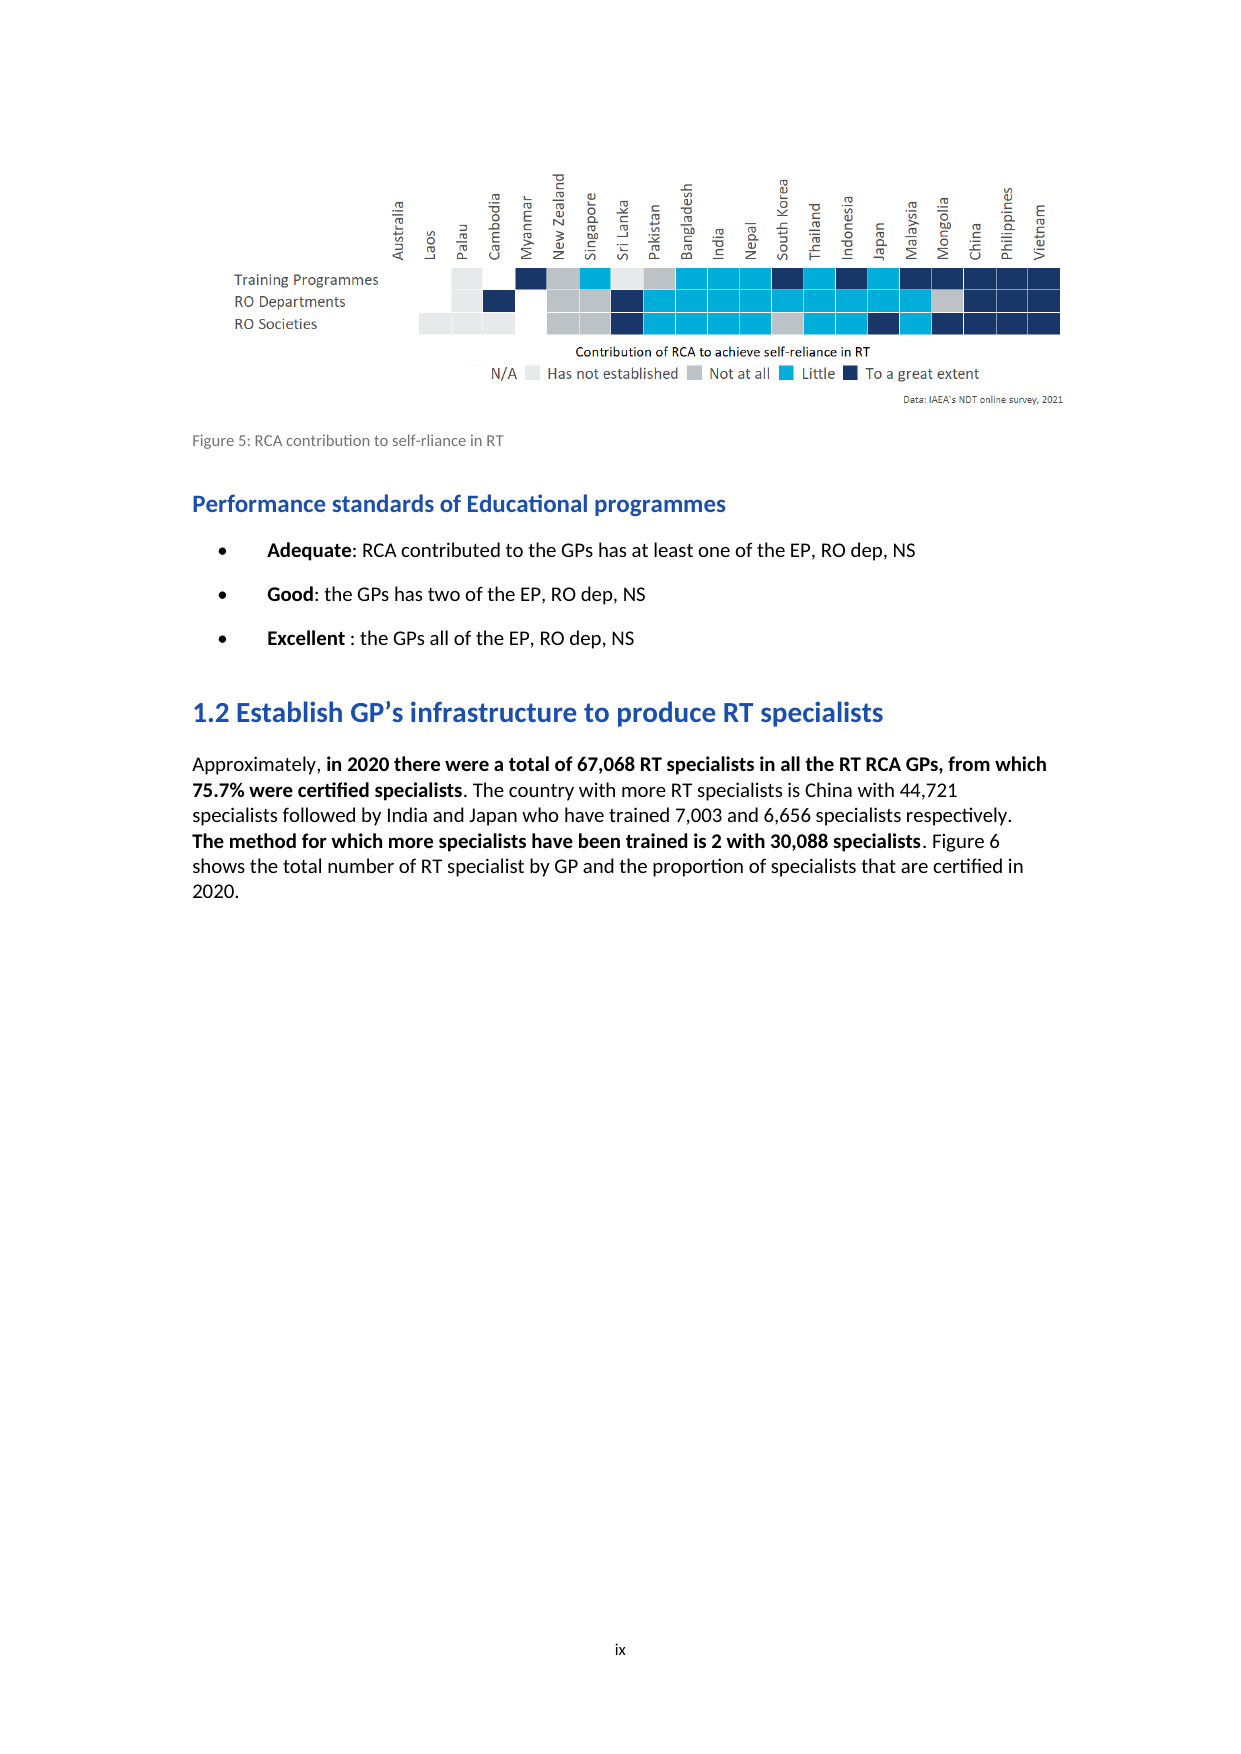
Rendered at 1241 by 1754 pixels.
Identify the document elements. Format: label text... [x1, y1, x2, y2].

text Approximately, in 2020 there were a total of 67,068 RT specialists in all the RT RCA GPs, from which 75.7% were certified specialists. The country with more RT specialists is China with 44,721 specialists followed by India and Japan who have trained 7,003 and 6,656 specialists respectively. The method for which more specialists have been trained is 2 with 30,088 specialists. Figure 6 shows the total number of RT specialist by GP and the proportion of specialists that are certified in 2020. [192, 752, 1048, 904]
subtitle Performance standards of Educational programmes [192, 488, 1048, 518]
list Excellent : the GPs all of the EP, RO dep, NS [217, 625, 1048, 651]
picture [210, 150, 1068, 409]
list Adequate: RCA contributed to the GPs has at least one of the EP, RO dep, NS [217, 537, 1048, 563]
text Figure 5: RCA contribution to self-rliance in RT [192, 430, 1048, 450]
list Good: the GPs has two of the EP, RO dep, NS [217, 581, 1048, 607]
subtitle 1.2 Establish GP’s infrastructure to produce RT specialists [192, 694, 1048, 730]
